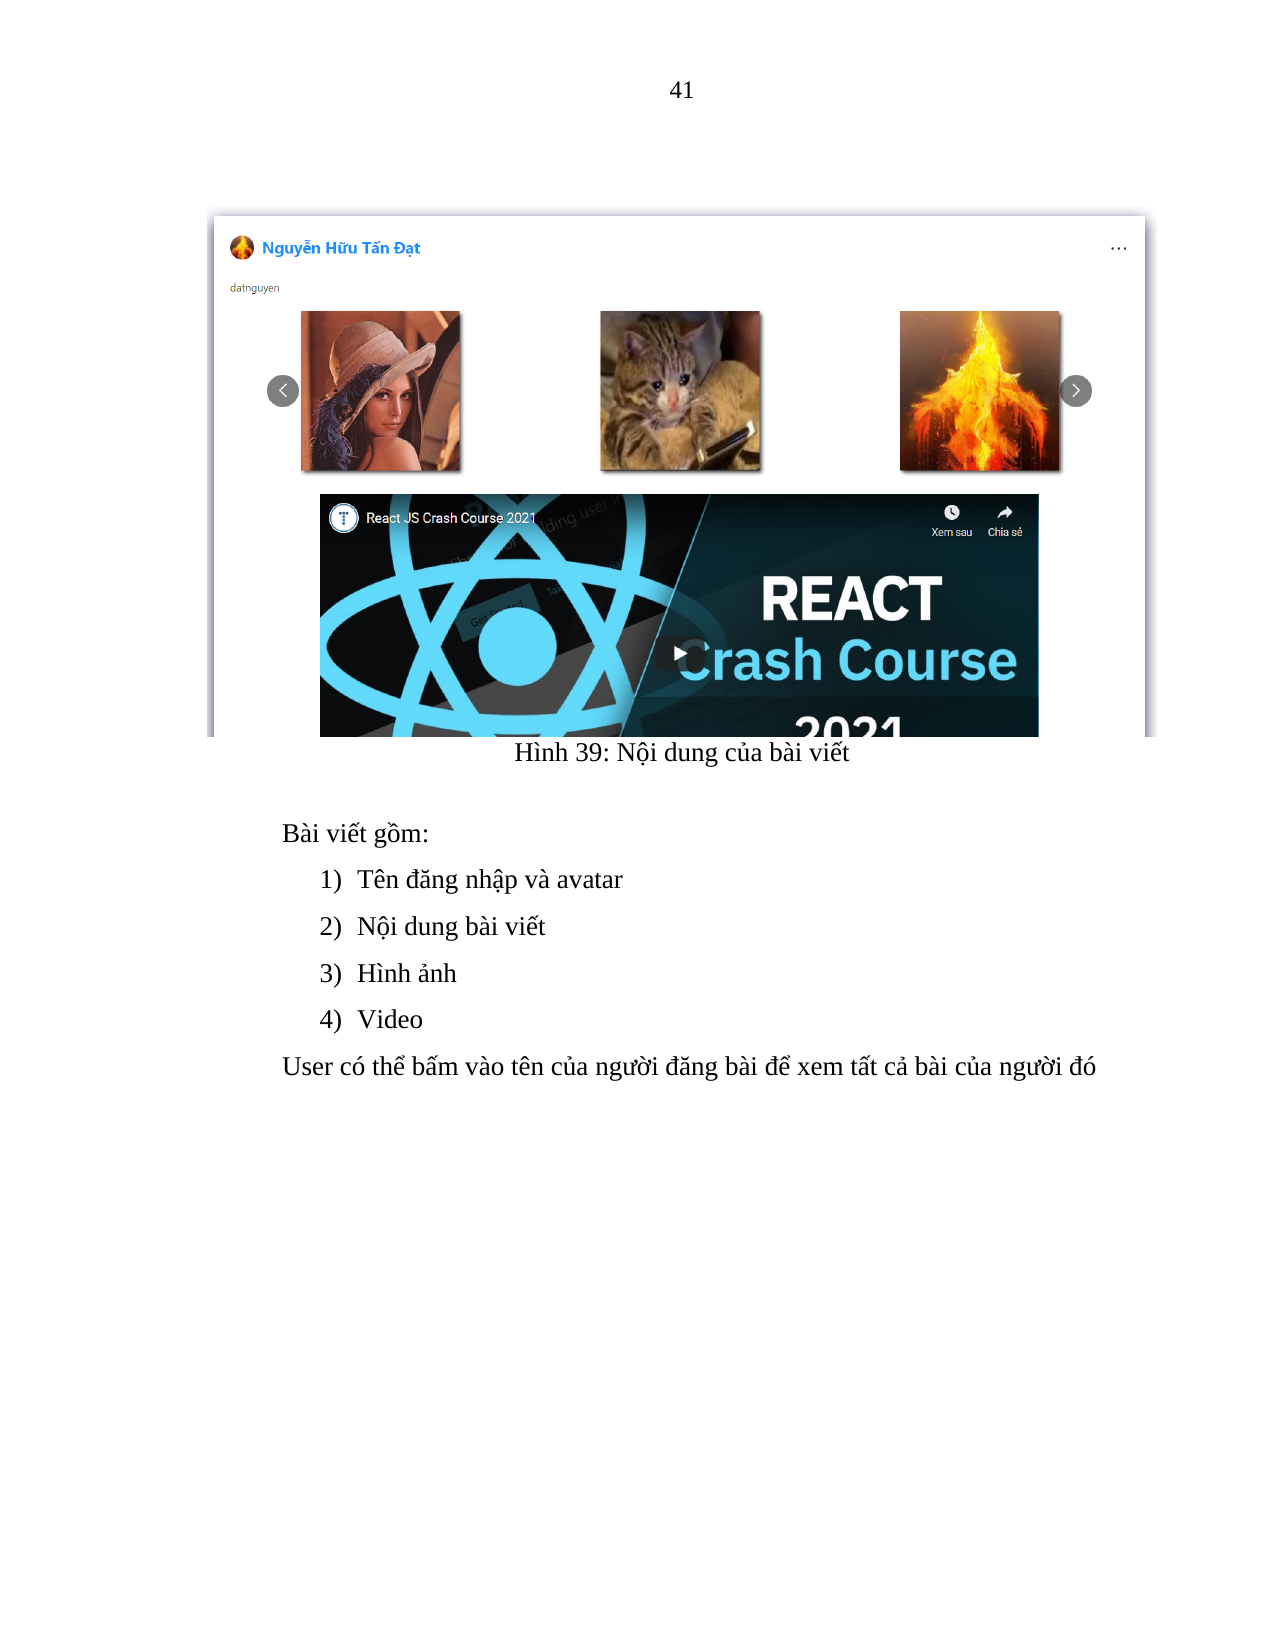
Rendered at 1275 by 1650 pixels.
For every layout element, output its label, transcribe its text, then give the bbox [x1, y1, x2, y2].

picture [206, 206, 1157, 737]
list Video [319, 1004, 1157, 1035]
text User có thể bấm vào tên của người đăng bài để xem tất cả bài của người đó [207, 1050, 1157, 1081]
text Hình 39: Nội dung của bài viết [207, 737, 1157, 767]
list Nội dung bài viết [319, 910, 1157, 941]
list Hình ảnh [319, 957, 1157, 988]
list Tên đăng nhập và avatar [319, 864, 1157, 895]
text Bài viết gồm: [207, 817, 1157, 848]
